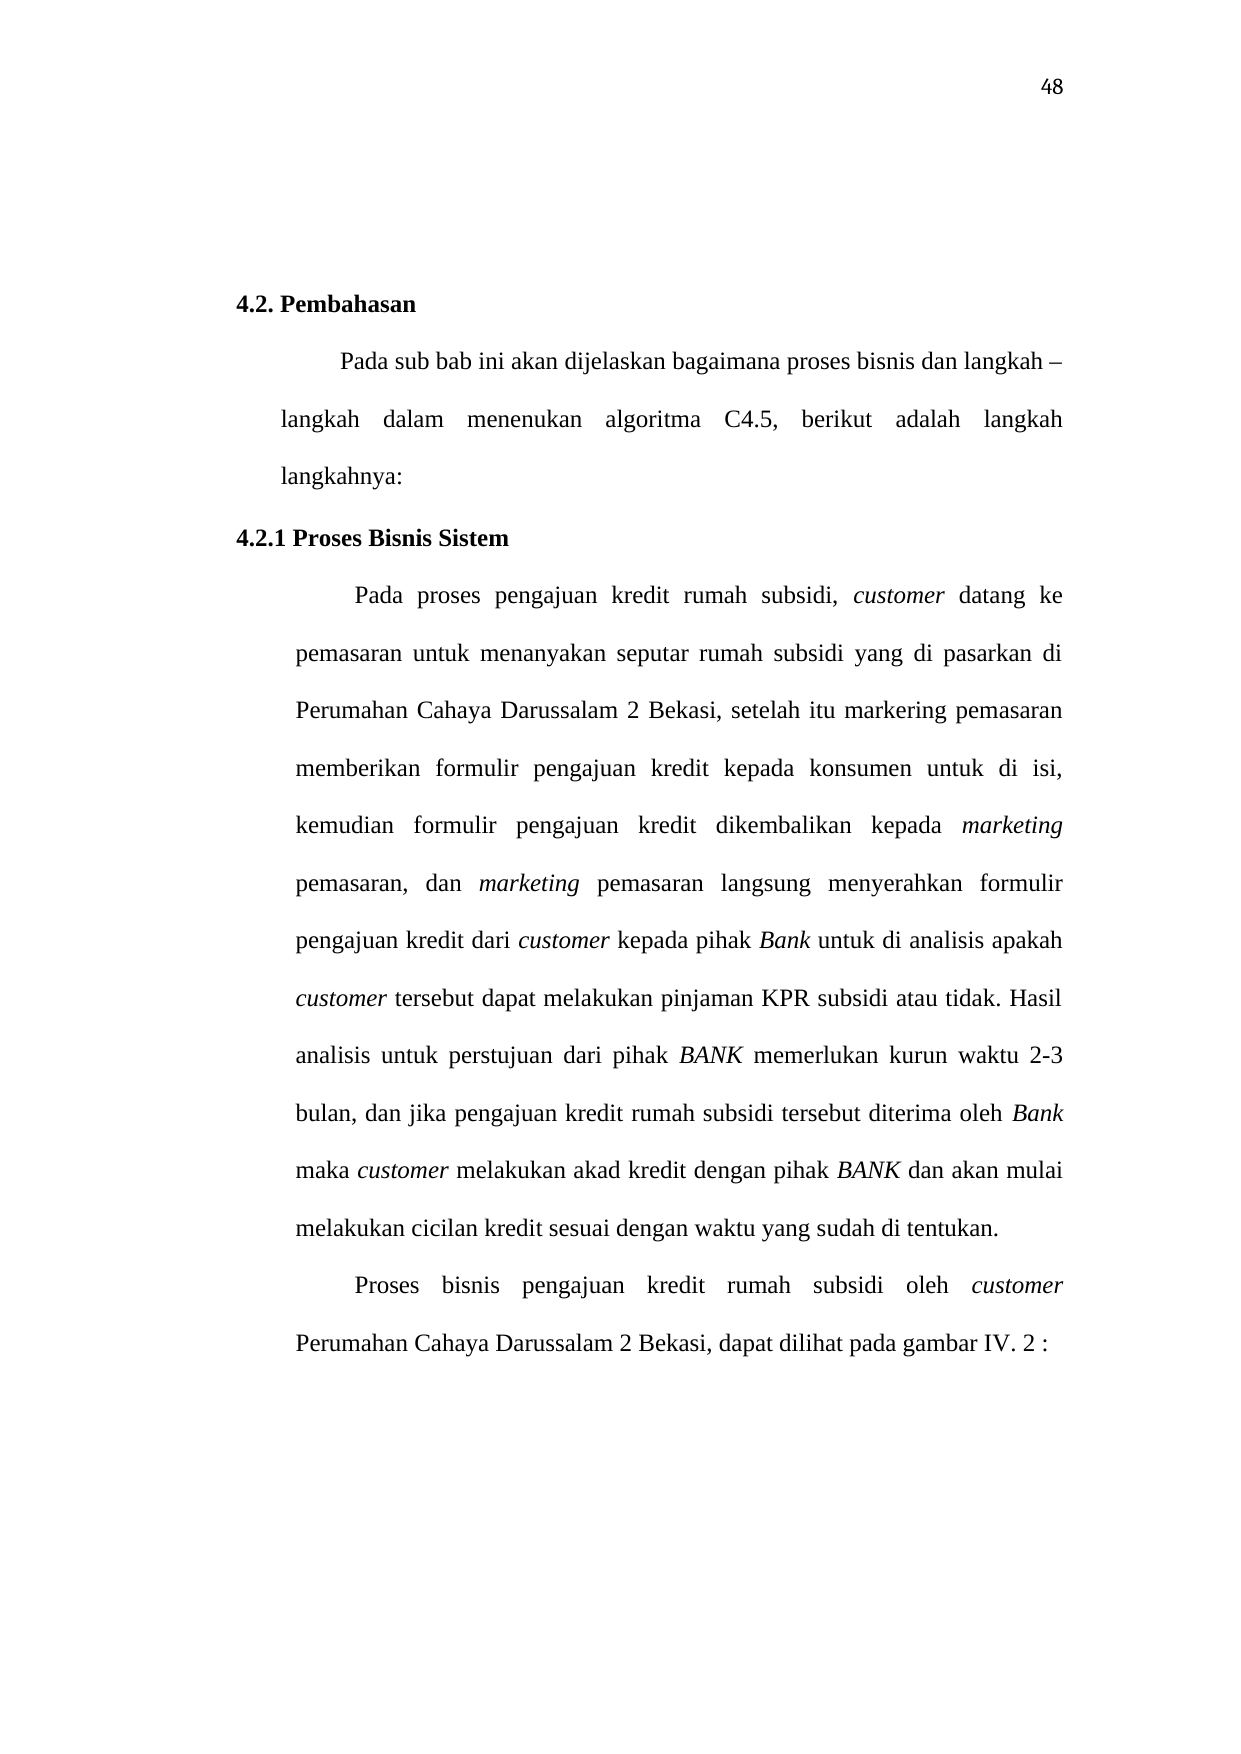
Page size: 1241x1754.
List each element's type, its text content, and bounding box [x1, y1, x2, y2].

text Pada sub bab ini akan dijelaskan bagaimana proses bisnis dan langkah – langkah dalam menenukan algoritma C4.5, berikut adalah langkah langkahnya: [281, 346, 1063, 490]
text Proses bisnis pengajuan kredit rumah subsidi oleh customer Perumahan Cahaya Darussalam 2 Bekasi, dapat dilihat pada gambar IV. 2 : [295, 1271, 1063, 1357]
subtitle 4.2.1 Proses Bisnis Sistem [236, 523, 1063, 552]
subtitle 4.2. Pembahasan [236, 289, 1063, 318]
text Pada proses pengajuan kredit rumah subsidi, customer datang ke pemasaran untuk menanyakan seputar rumah subsidi yang di pasarkan di Perumahan Cahaya Darussalam 2 Bekasi, setelah itu markering pemasaran memberikan formulir pengajuan kredit kepada konsumen untuk di isi, kemudian formulir pengajuan kredit dikembalikan kepada marketing pemasaran, dan marketing pemasaran langsung menyerahkan formulir pengajuan kredit dari customer kepada pihak Bank untuk di analisis apakah customer tersebut dapat melakukan pinjaman KPR subsidi atau tidak. Hasil analisis untuk perstujuan dari pihak BANK memerlukan kurun waktu 2-3 bulan, dan jika pengajuan kredit rumah subsidi tersebut diterima oleh Bank maka customer melakukan akad kredit dengan pihak BANK dan akan mulai melakukan cicilan kredit sesuai dengan waktu yang sudah di tentukan. [295, 581, 1063, 1242]
